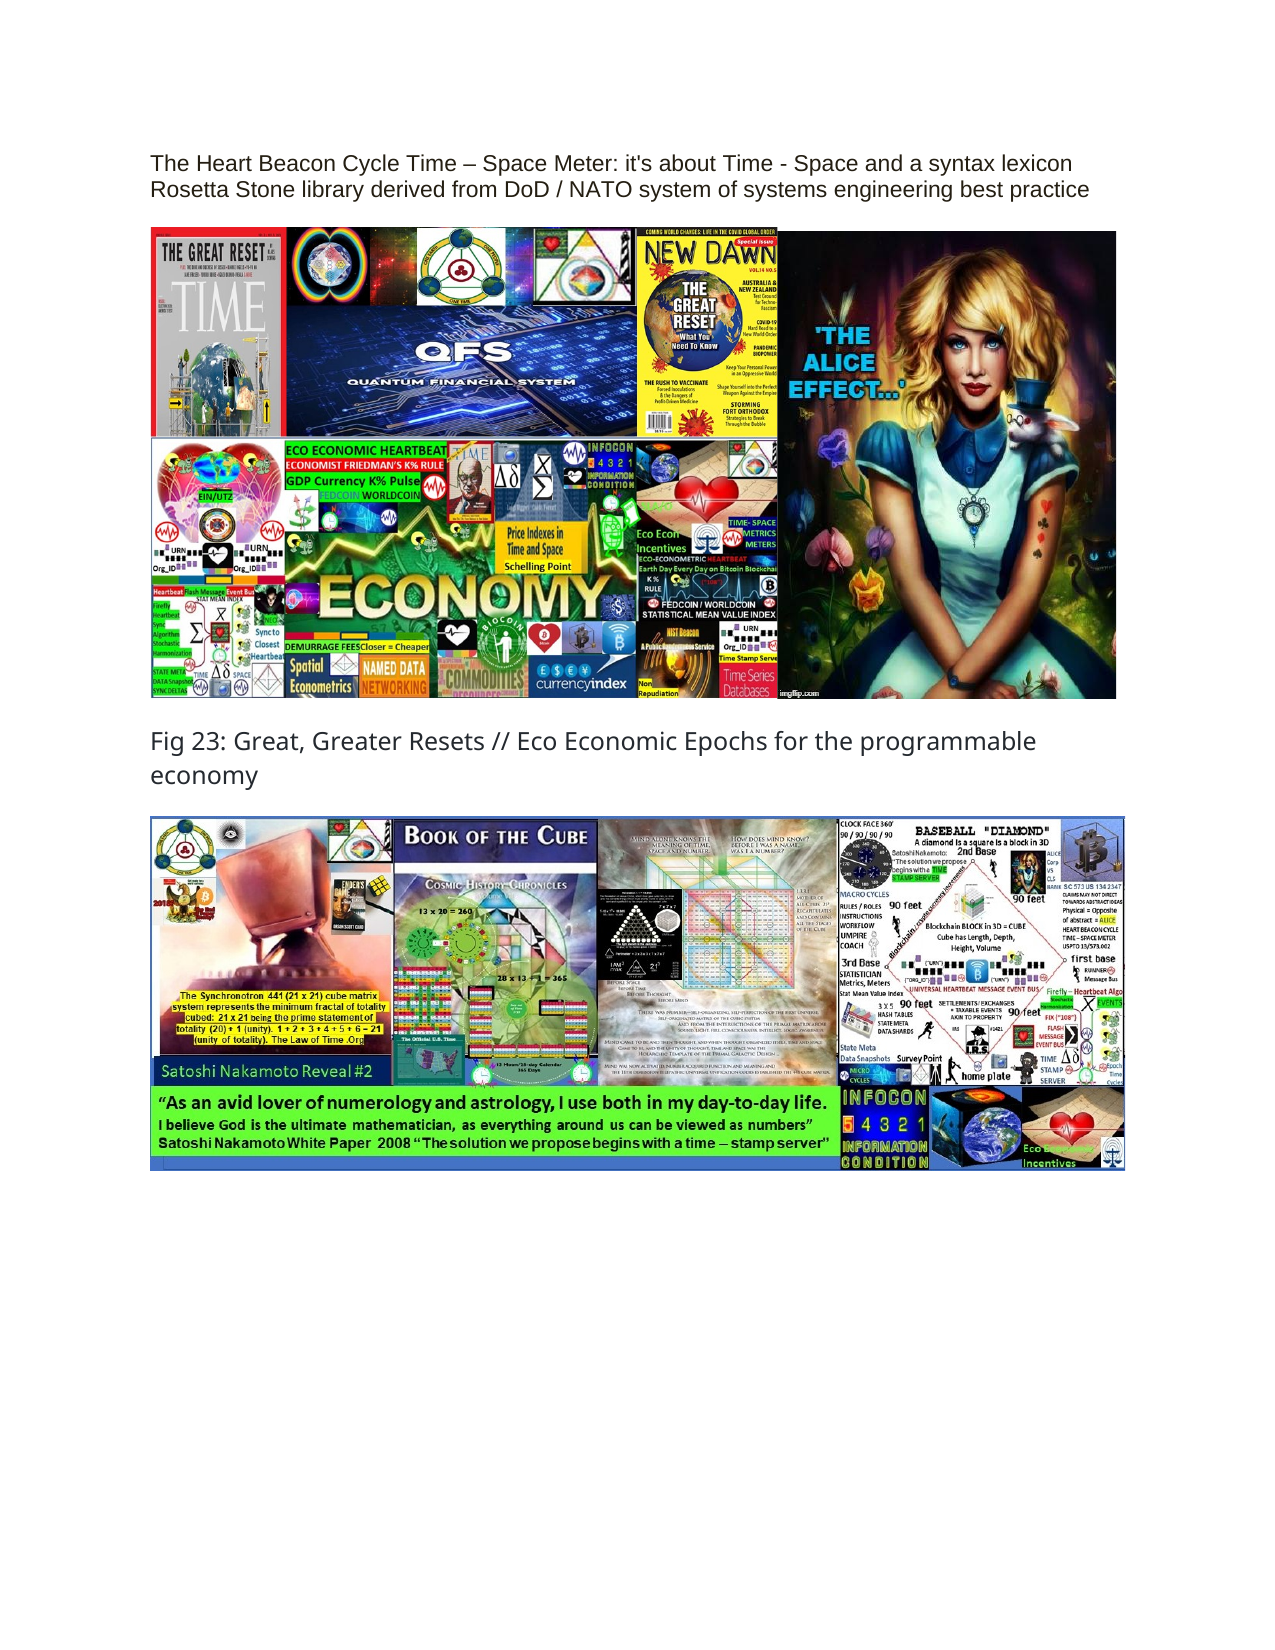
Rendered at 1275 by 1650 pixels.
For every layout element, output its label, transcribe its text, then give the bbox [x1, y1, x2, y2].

picture [150, 816, 1125, 1171]
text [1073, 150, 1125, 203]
text Fig 23: Great, Greater Resets // Eco Economic Epochs for the programmable economy [150, 723, 1125, 791]
picture [150, 227, 1117, 699]
